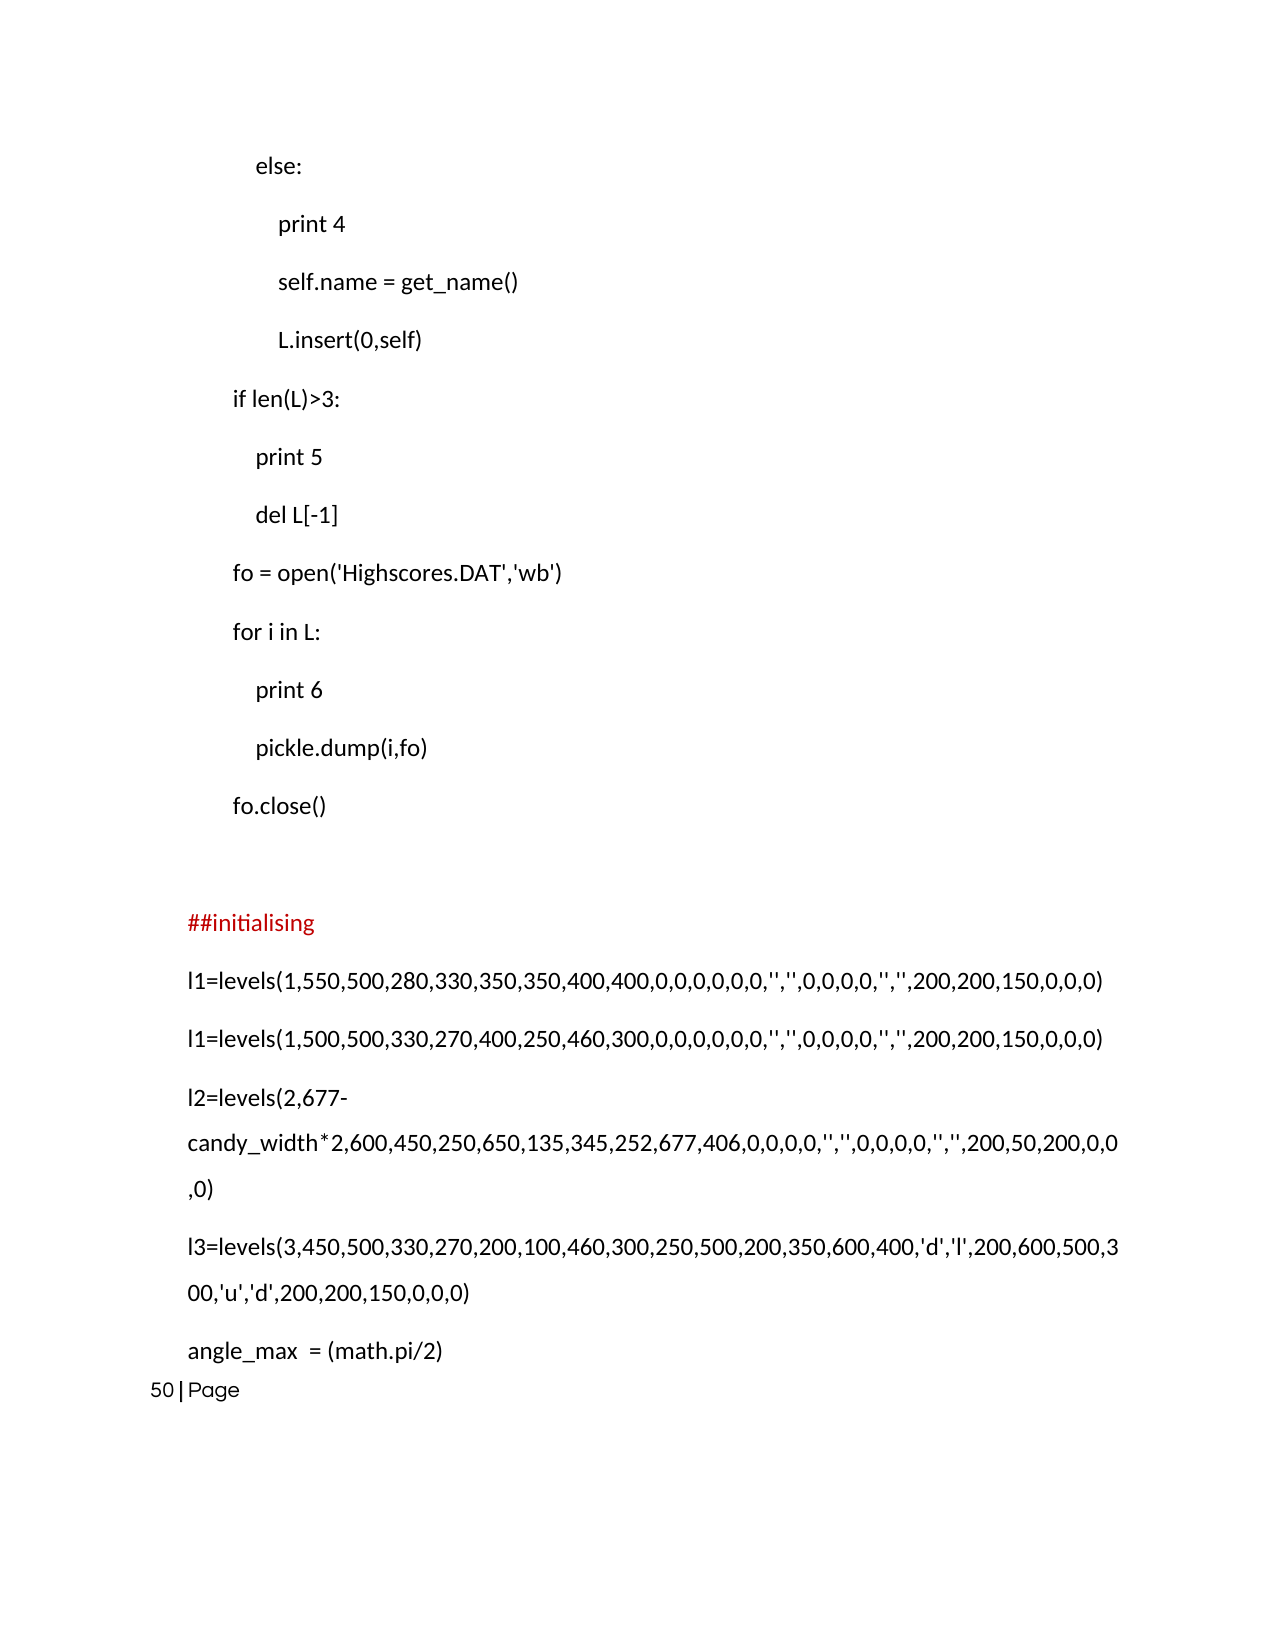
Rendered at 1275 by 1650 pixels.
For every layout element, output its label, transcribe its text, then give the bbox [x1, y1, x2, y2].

text else: [187, 150, 1125, 181]
text del L[-1] [187, 499, 1125, 530]
text print 4 [187, 208, 1125, 239]
text for i in L: [187, 616, 1125, 646]
text pickle.dump(i,fo) [187, 732, 1125, 763]
text print 5 [187, 441, 1125, 472]
text L.insert(0,self) [187, 325, 1125, 355]
text if len(L)>3: [187, 383, 1125, 413]
text self.name = get_name() [187, 266, 1125, 297]
text angle_max = (math.pi/2) [187, 1335, 1125, 1366]
text fo = open('Highscores.DAT','wb') [187, 558, 1125, 588]
text fo.close() [187, 791, 1125, 821]
text l2=levels(2,677-candy_width*2,600,450,250,650,135,345,252,677,406,0,0,0,0,'','',0,0,0,0,'','',200,50,200,0,0,0) [187, 1082, 1125, 1204]
text l3=levels(3,450,500,330,270,200,100,460,300,250,500,200,350,600,400,'d','l',200,600,500,300,'u','d',200,200,150,0,0,0) [187, 1231, 1125, 1308]
text ##initialising [187, 907, 1125, 937]
text l1=levels(1,550,500,280,330,350,350,400,400,0,0,0,0,0,0,'','',0,0,0,0,'','',200,200,150,0,0,0) [187, 965, 1125, 996]
text l1=levels(1,500,500,330,270,400,250,460,300,0,0,0,0,0,0,'','',0,0,0,0,'','',200,200,150,0,0,0) [187, 1023, 1125, 1054]
text print 6 [187, 674, 1125, 704]
